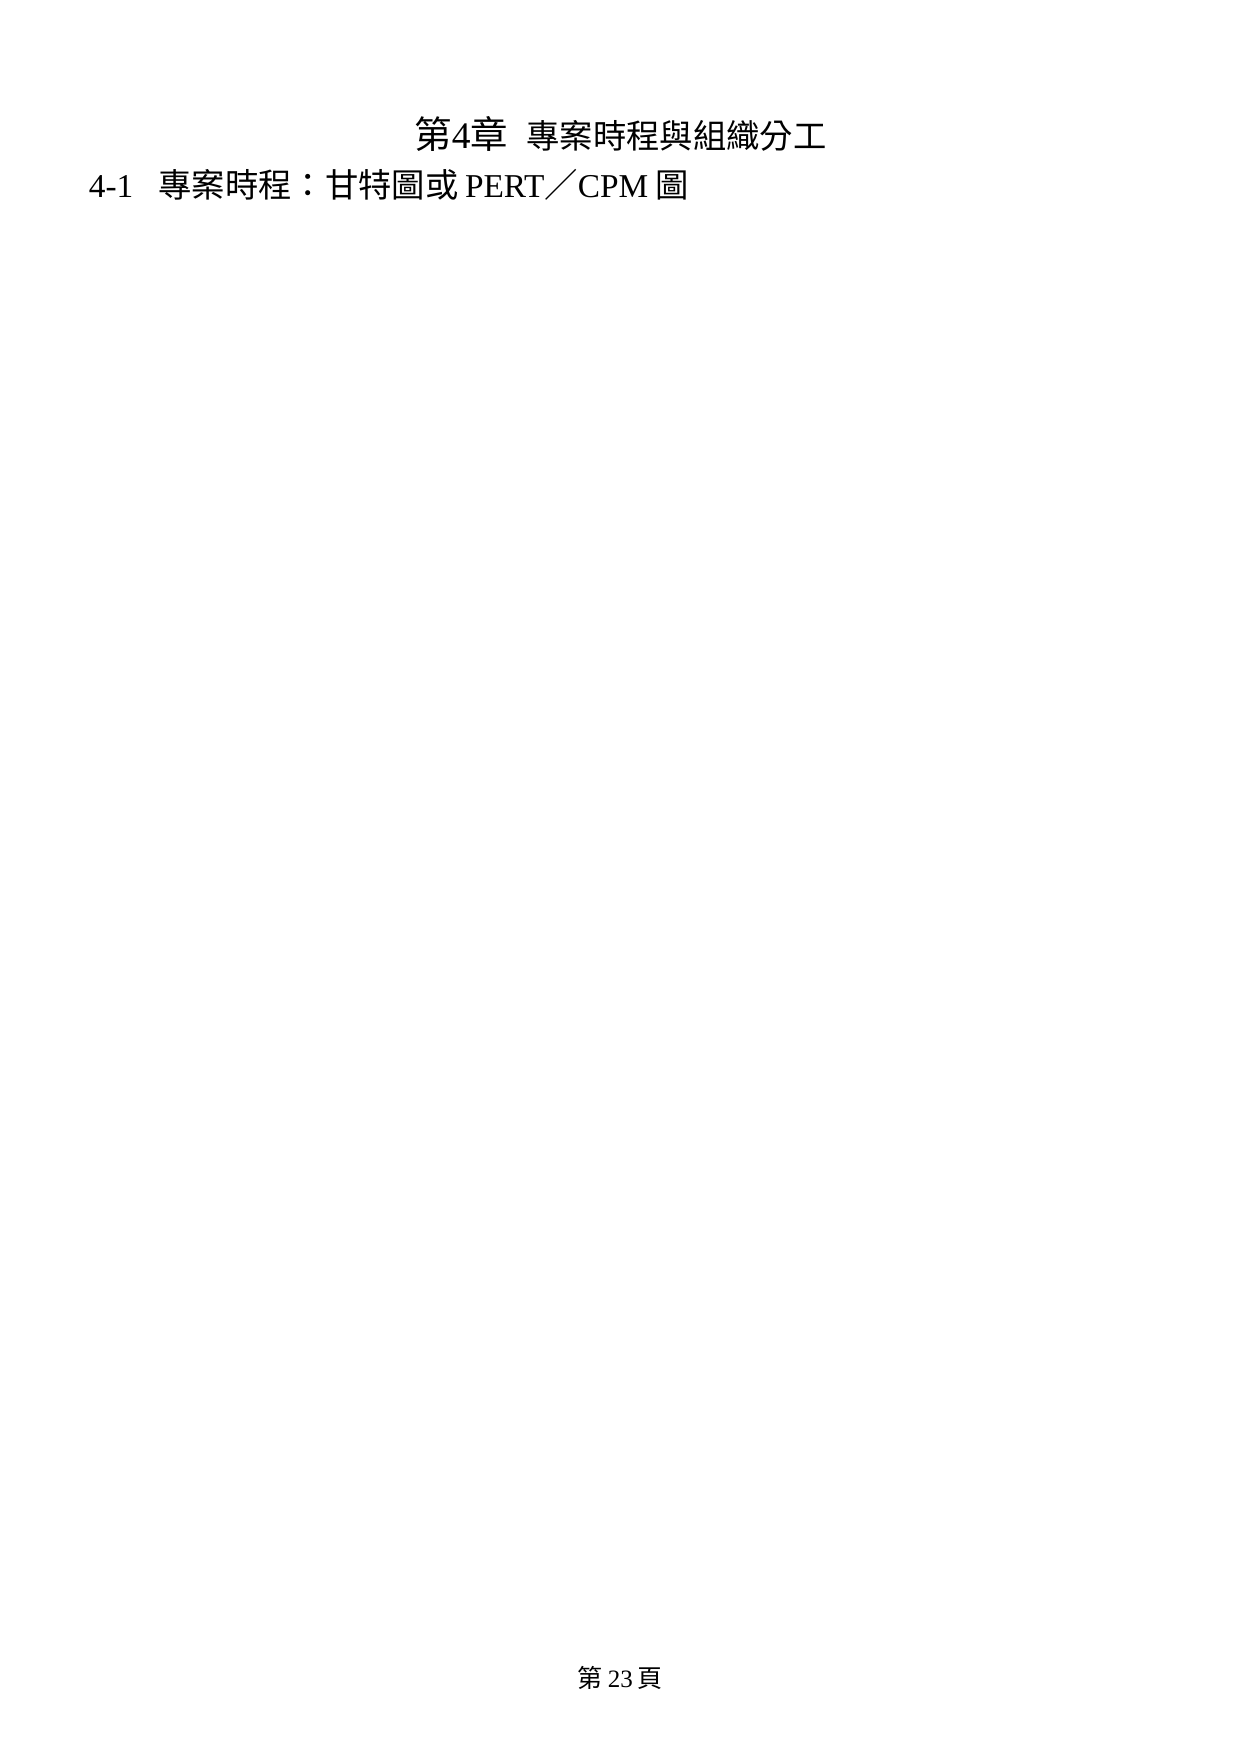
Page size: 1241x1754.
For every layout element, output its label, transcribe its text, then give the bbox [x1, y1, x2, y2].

text 4-1 專案時程：甘特圖或PERT／CPM圖 [89, 159, 1152, 207]
list 專案時程與組織分工 [89, 105, 1152, 159]
